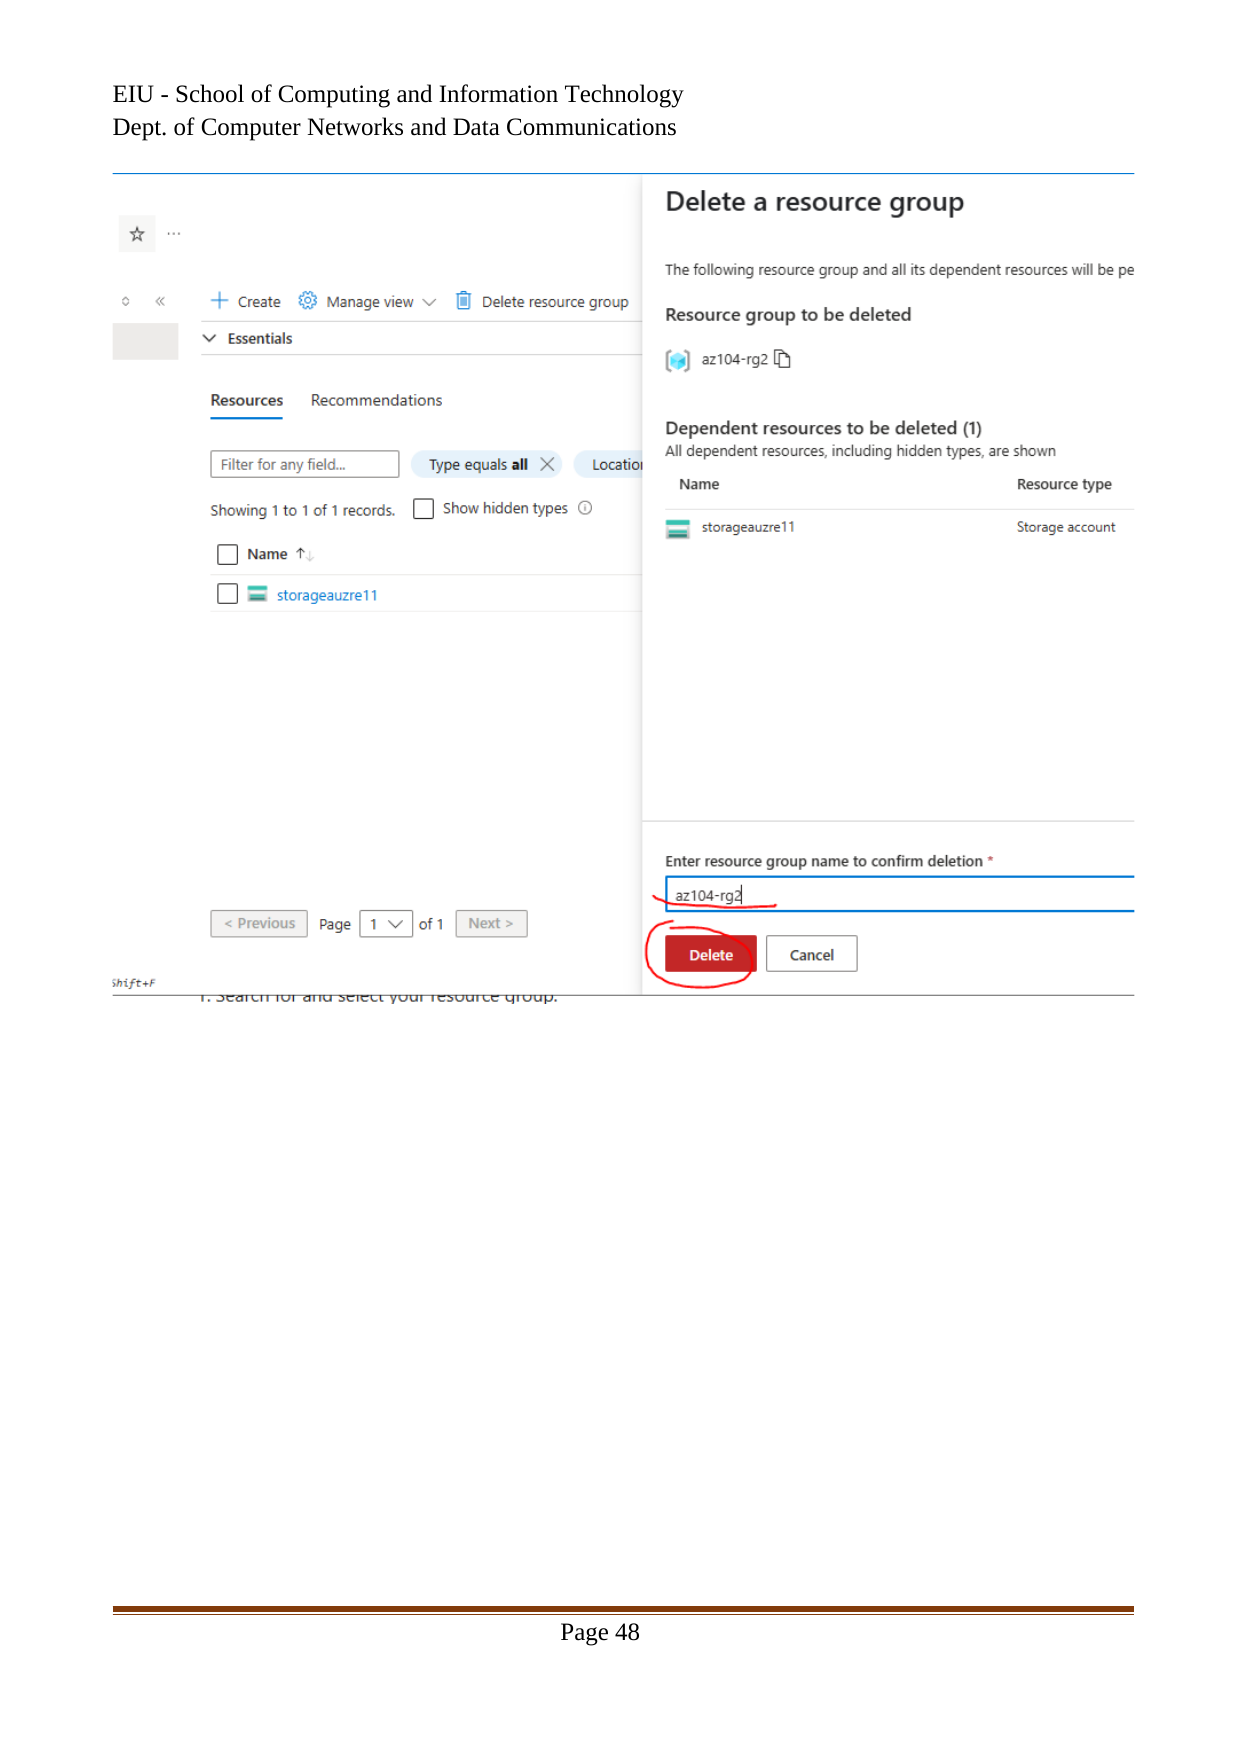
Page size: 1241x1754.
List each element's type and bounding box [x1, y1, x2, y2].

picture [112, 173, 1135, 1004]
